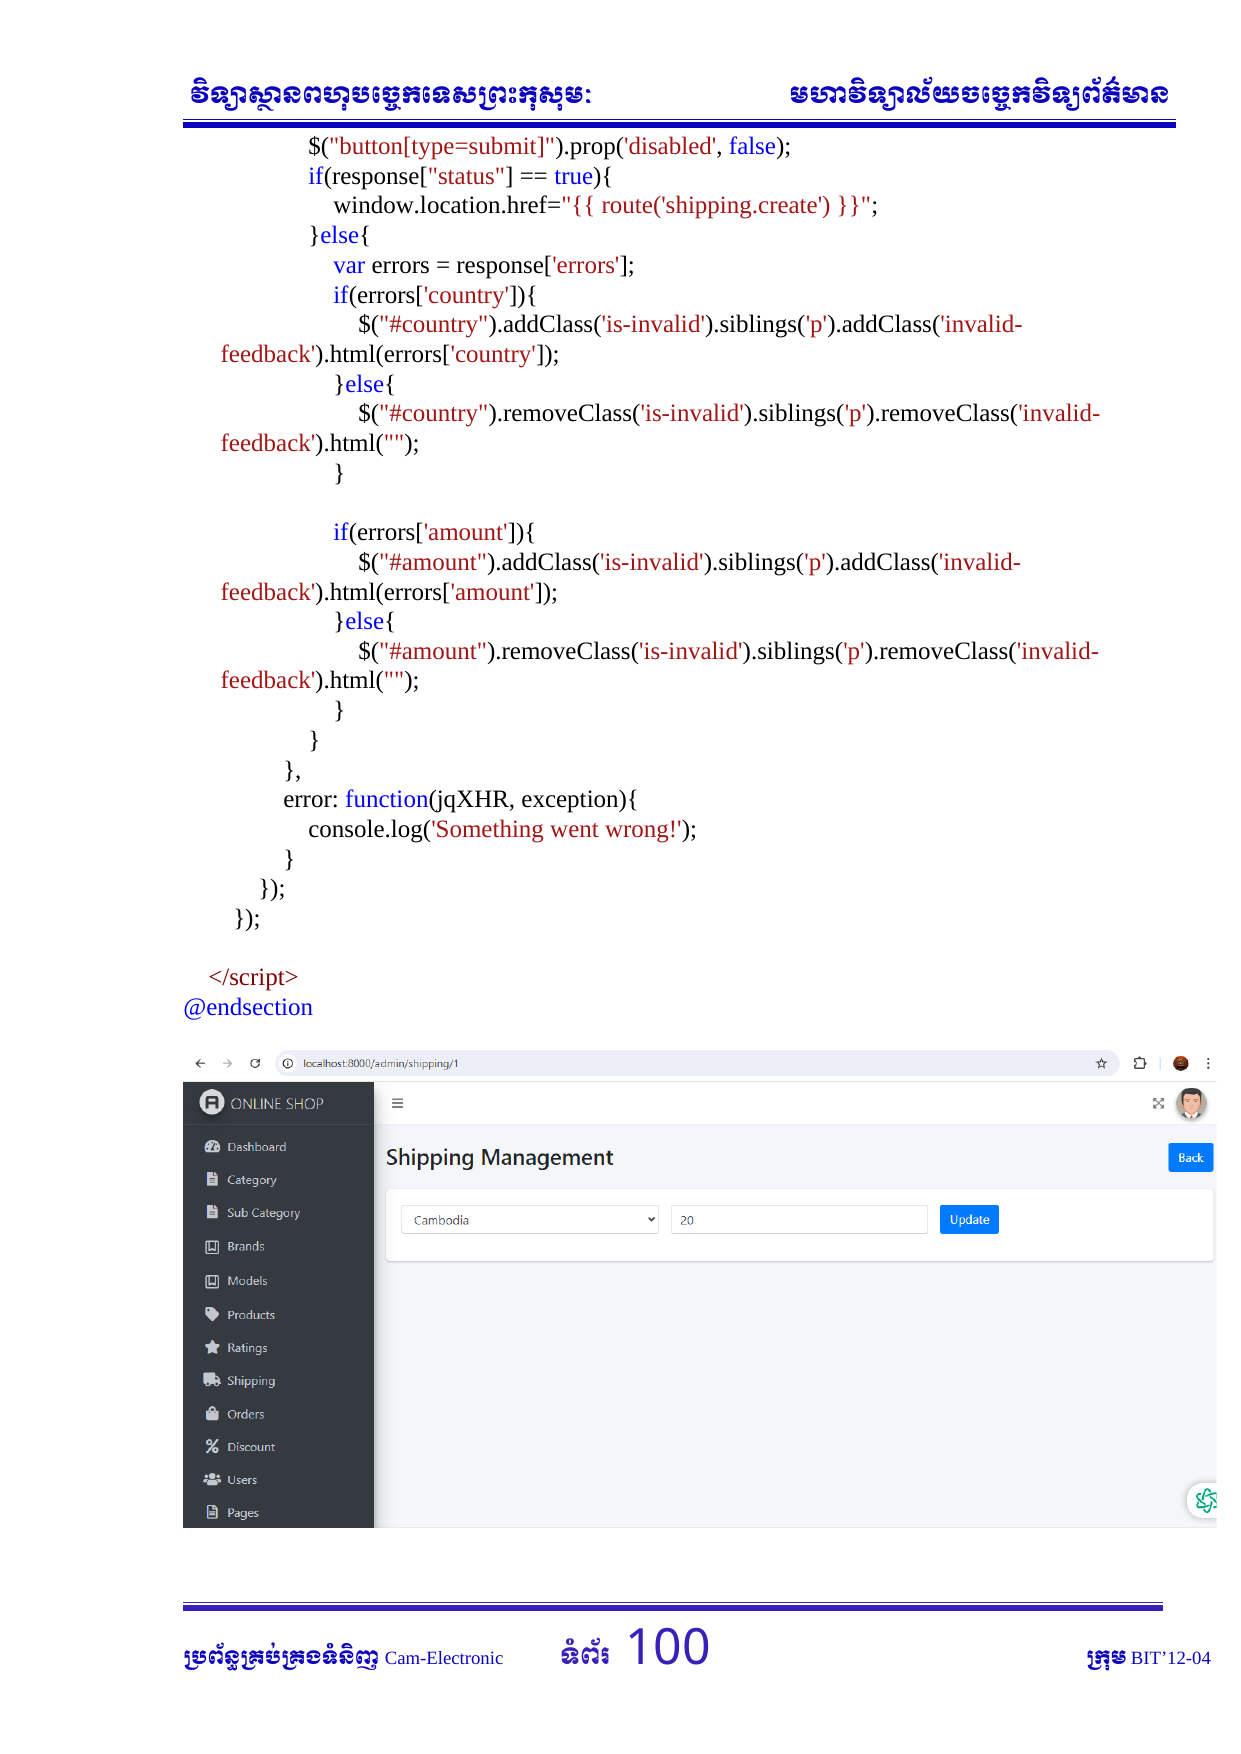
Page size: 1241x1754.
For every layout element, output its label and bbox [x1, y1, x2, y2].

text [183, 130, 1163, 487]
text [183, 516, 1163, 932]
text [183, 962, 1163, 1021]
picture [183, 1050, 1217, 1528]
